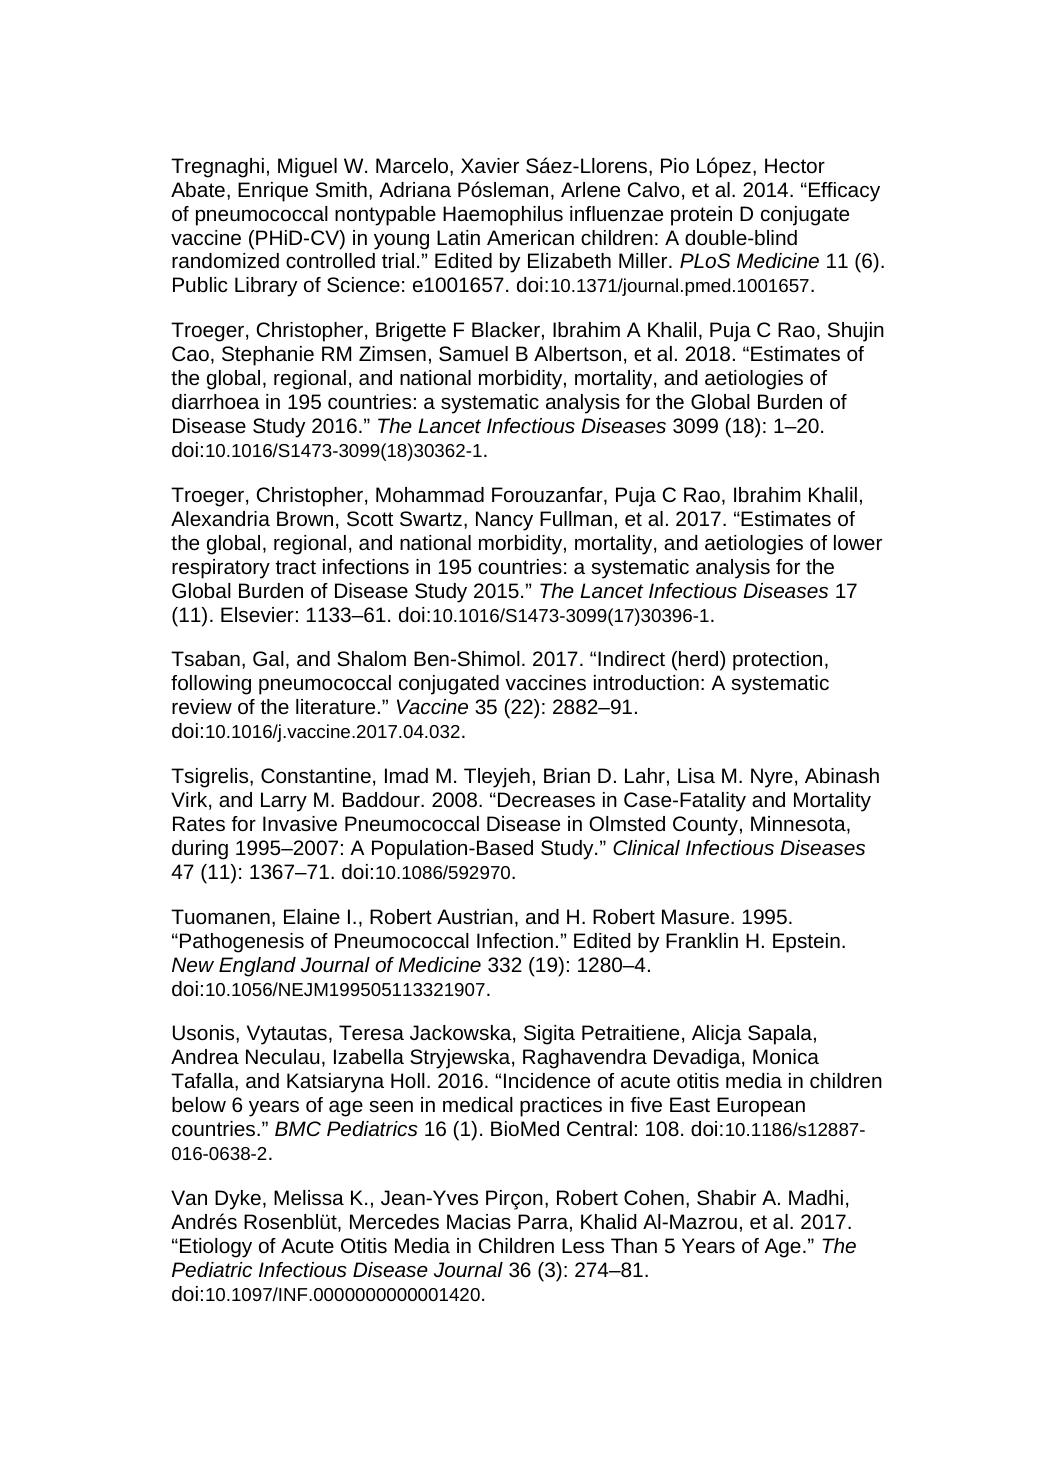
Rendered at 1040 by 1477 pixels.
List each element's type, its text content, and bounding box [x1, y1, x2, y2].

text Tsaban, Gal, and Shalom Ben-Shimol. 2017. “Indirect (herd) protection, following pneumococcal conjugated vaccines introduction: A systematic review of the literature.” Vaccine 35 (22): 2882–91. doi:10.1016/j.vaccine.2017.04.032. [171, 647, 886, 743]
text Troeger, Christopher, Brigette F Blacker, Ibrahim A Khalil, Puja C Rao, Shujin Cao, Stephanie RM Zimsen, Samuel B Albertson, et al. 2018. “Estimates of the global, regional, and national morbidity, mortality, and aetiologies of diarrhoea in 195 countries: a systematic analysis for the Global Burden of Disease Study 2016.” The Lancet Infectious Diseases 3099 (18): 1–20. doi:10.1016/S1473-3099(18)30362-1. [171, 318, 886, 462]
text Usonis, Vytautas, Teresa Jackowska, Sigita Petraitiene, Alicja Sapala, Andrea Neculau, Izabella Stryjewska, Raghavendra Devadiga, Monica Tafalla, and Katsiaryna Holl. 2016. “Incidence of acute otitis media in children below 6 years of age seen in medical practices in five East European countries.” BMC Pediatrics 16 (1). BioMed Central: 108. doi:10.1186/s12887-016-0638-2. [171, 1021, 886, 1165]
text Tsigrelis, Constantine, Imad M. Tleyjeh, Brian D. Lahr, Lisa M. Nyre, Abinash Virk, and Larry M. Baddour. 2008. “Decreases in Case‐Fatality and Mortality Rates for Invasive Pneumococcal Disease in Olmsted County, Minnesota, during 1995–2007: A Population‐Based Study.” Clinical Infectious Diseases 47 (11): 1367–71. doi:10.1086/592970. [171, 764, 886, 884]
text Troeger, Christopher, Mohammad Forouzanfar, Puja C Rao, Ibrahim Khalil, Alexandria Brown, Scott Swartz, Nancy Fullman, et al. 2017. “Estimates of the global, regional, and national morbidity, mortality, and aetiologies of lower respiratory tract infections in 195 countries: a systematic analysis for the Global Burden of Disease Study 2015.” The Lancet Infectious Diseases 17 (11). Elsevier: 1133–61. doi:10.1016/S1473-3099(17)30396-1. [171, 483, 886, 626]
text Tuomanen, Elaine I., Robert Austrian, and H. Robert Masure. 1995. “Pathogenesis of Pneumococcal Infection.” Edited by Franklin H. Epstein. New England Journal of Medicine 332 (19): 1280–4. doi:10.1056/NEJM199505113321907. [171, 904, 886, 1000]
text Van Dyke, Melissa K., Jean-Yves Pirçon, Robert Cohen, Shabir A. Madhi, Andrés Rosenblüt, Mercedes Macias Parra, Khalid Al-Mazrou, et al. 2017. “Etiology of Acute Otitis Media in Children Less Than 5 Years of Age.” The Pediatric Infectious Disease Journal 36 (3): 274–81. doi:10.1097/INF.0000000000001420. [171, 1186, 886, 1306]
text Tregnaghi, Miguel W. Marcelo, Xavier Sáez-Llorens, Pio López, Hector Abate, Enrique Smith, Adriana Pósleman, Arlene Calvo, et al. 2014. “Efficacy of pneumococcal nontypable Haemophilus influenzae protein D conjugate vaccine (PHiD-CV) in young Latin American children: A double-blind randomized controlled trial.” Edited by Elizabeth Miller. PLoS Medicine 11 (6). Public Library of Science: e1001657. doi:10.1371/journal.pmed.1001657. [171, 153, 886, 297]
